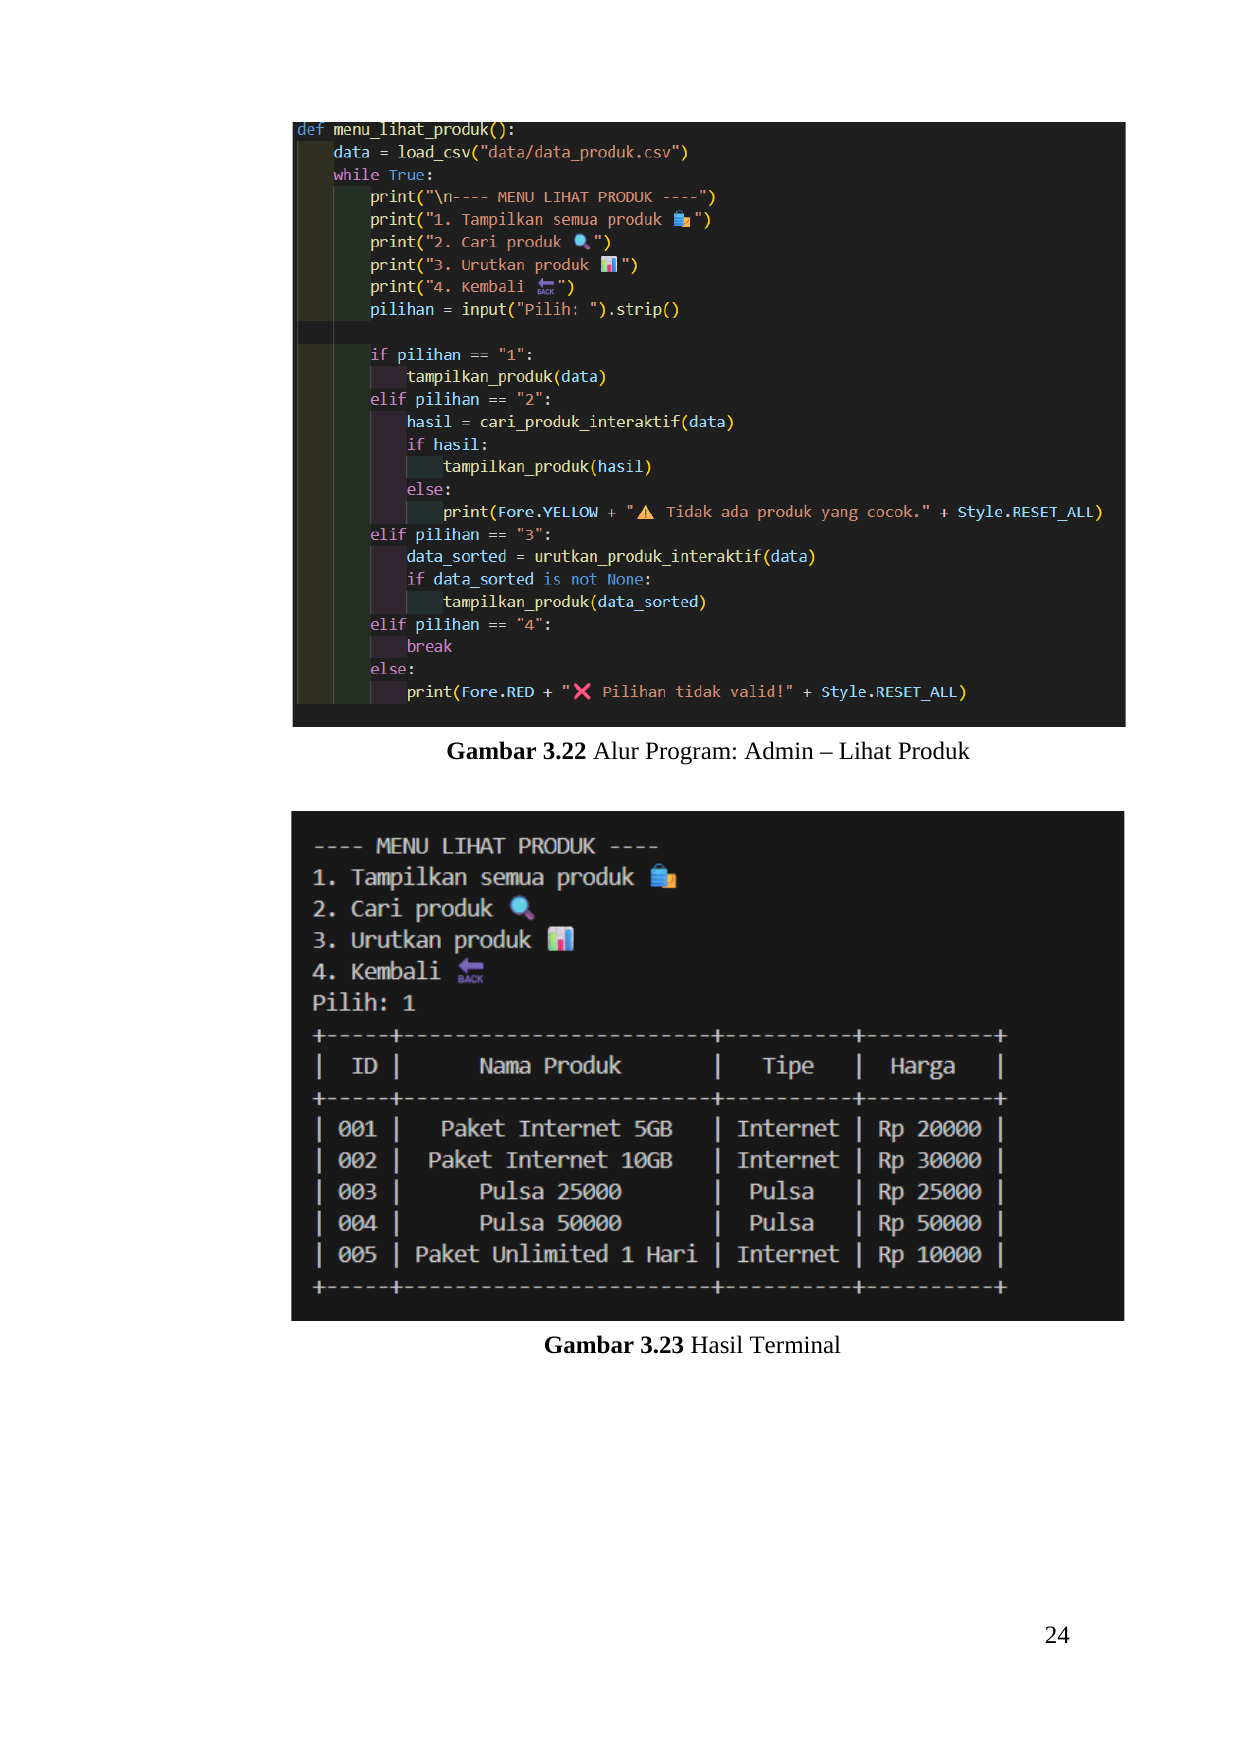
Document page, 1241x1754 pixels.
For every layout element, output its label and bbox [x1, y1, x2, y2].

picture [292, 122, 1126, 727]
picture [291, 811, 1125, 1321]
